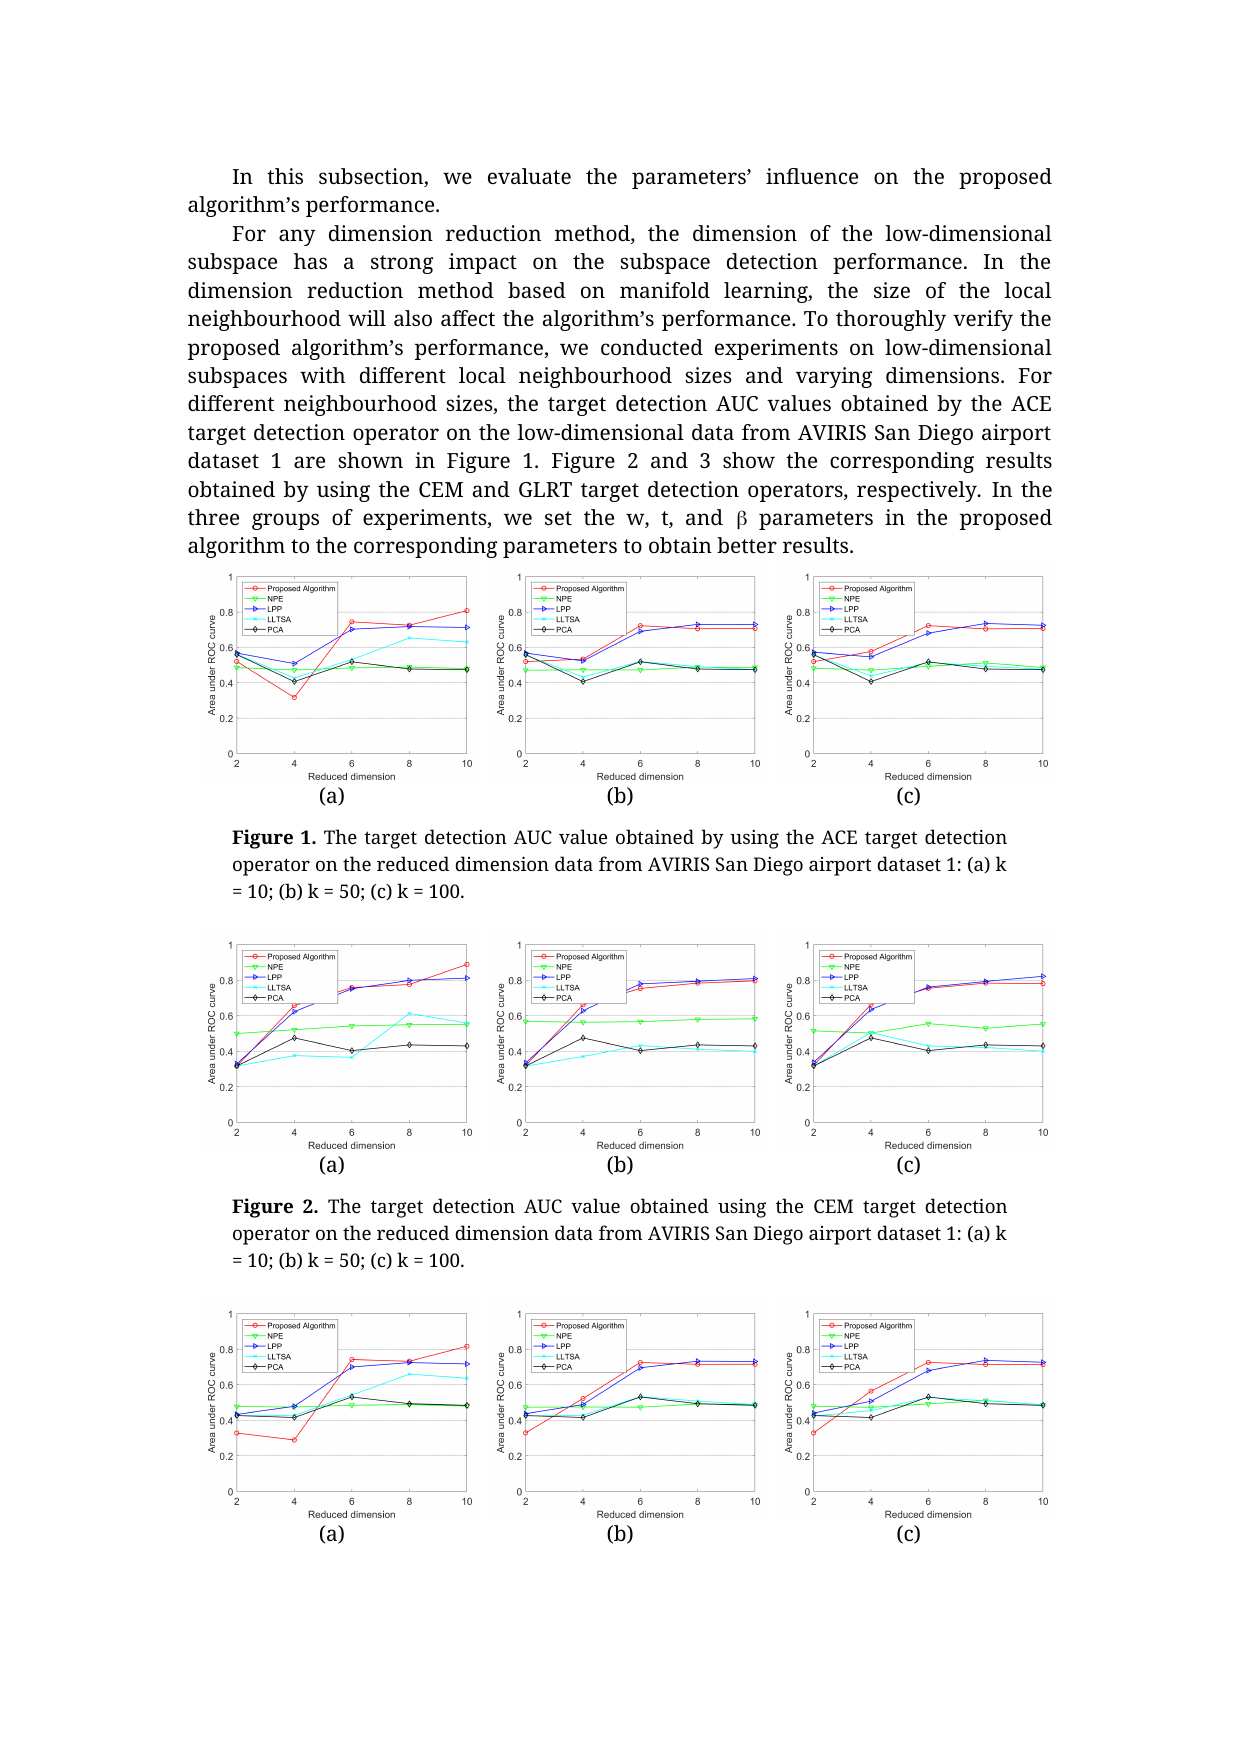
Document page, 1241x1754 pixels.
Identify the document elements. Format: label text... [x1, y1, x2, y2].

table_header (c) [764, 560, 1053, 810]
table_header (a) [188, 929, 476, 1179]
picture [487, 928, 765, 1151]
text For any dimension reduction method, the dimension of the low-dimensional subspace has a strong impact on the subspace detection performance. In the dimension reduction method based on manifold learning, the size of the local neighbourhood will also affect the algorithm’s performance. To thoroughly verify the proposed algorithm’s performance, we conducted experiments on low-dimensional subspaces with different local neighbourhood sizes and varying dimensions. For different neighbourhood sizes, the target detection AUC values obtained by the ACE target detection operator on the low-dimensional data from AVIRIS San Diego airport dataset 1 are shown in Figure 1. Figure 2 and 3 show the corresponding results obtained by using the CEM and GLRT target detection operators, respectively. In the three groups of experiments, we set the w, t, and parameters in the proposed algorithm to the corresponding parameters to obtain better results. [187, 219, 1053, 560]
picture [775, 1297, 1053, 1520]
picture [487, 1297, 765, 1520]
text Figure 2. The target detection AUC value obtained using the CEM target detection operator on the reduced dimension data from AVIRIS San Diego airport dataset 1: (a) k = 10; (b) k = 50; (c) k = 100. [232, 1191, 1008, 1273]
table_header (b) [476, 1298, 764, 1548]
table_header (a) [188, 1298, 476, 1548]
text In this subsection, we evaluate the parameters’ influence on the proposed algorithm’s performance. [187, 162, 1053, 219]
picture [198, 1297, 476, 1520]
picture [775, 928, 1053, 1151]
picture [198, 928, 476, 1151]
table_header (b) [476, 929, 764, 1179]
table_header (c) [764, 929, 1053, 1179]
picture [775, 560, 1053, 782]
text Figure 1. The target detection AUC value obtained by using the ACE target detection operator on the reduced dimension data from AVIRIS San Diego airport dataset 1: (a) k = 10; (b) k = 50; (c) k = 100. [232, 823, 1008, 904]
table_header (c) [764, 1298, 1053, 1548]
picture [198, 560, 476, 782]
table_header (b) [476, 560, 764, 810]
picture [487, 560, 765, 782]
table_header (a) [188, 560, 476, 810]
